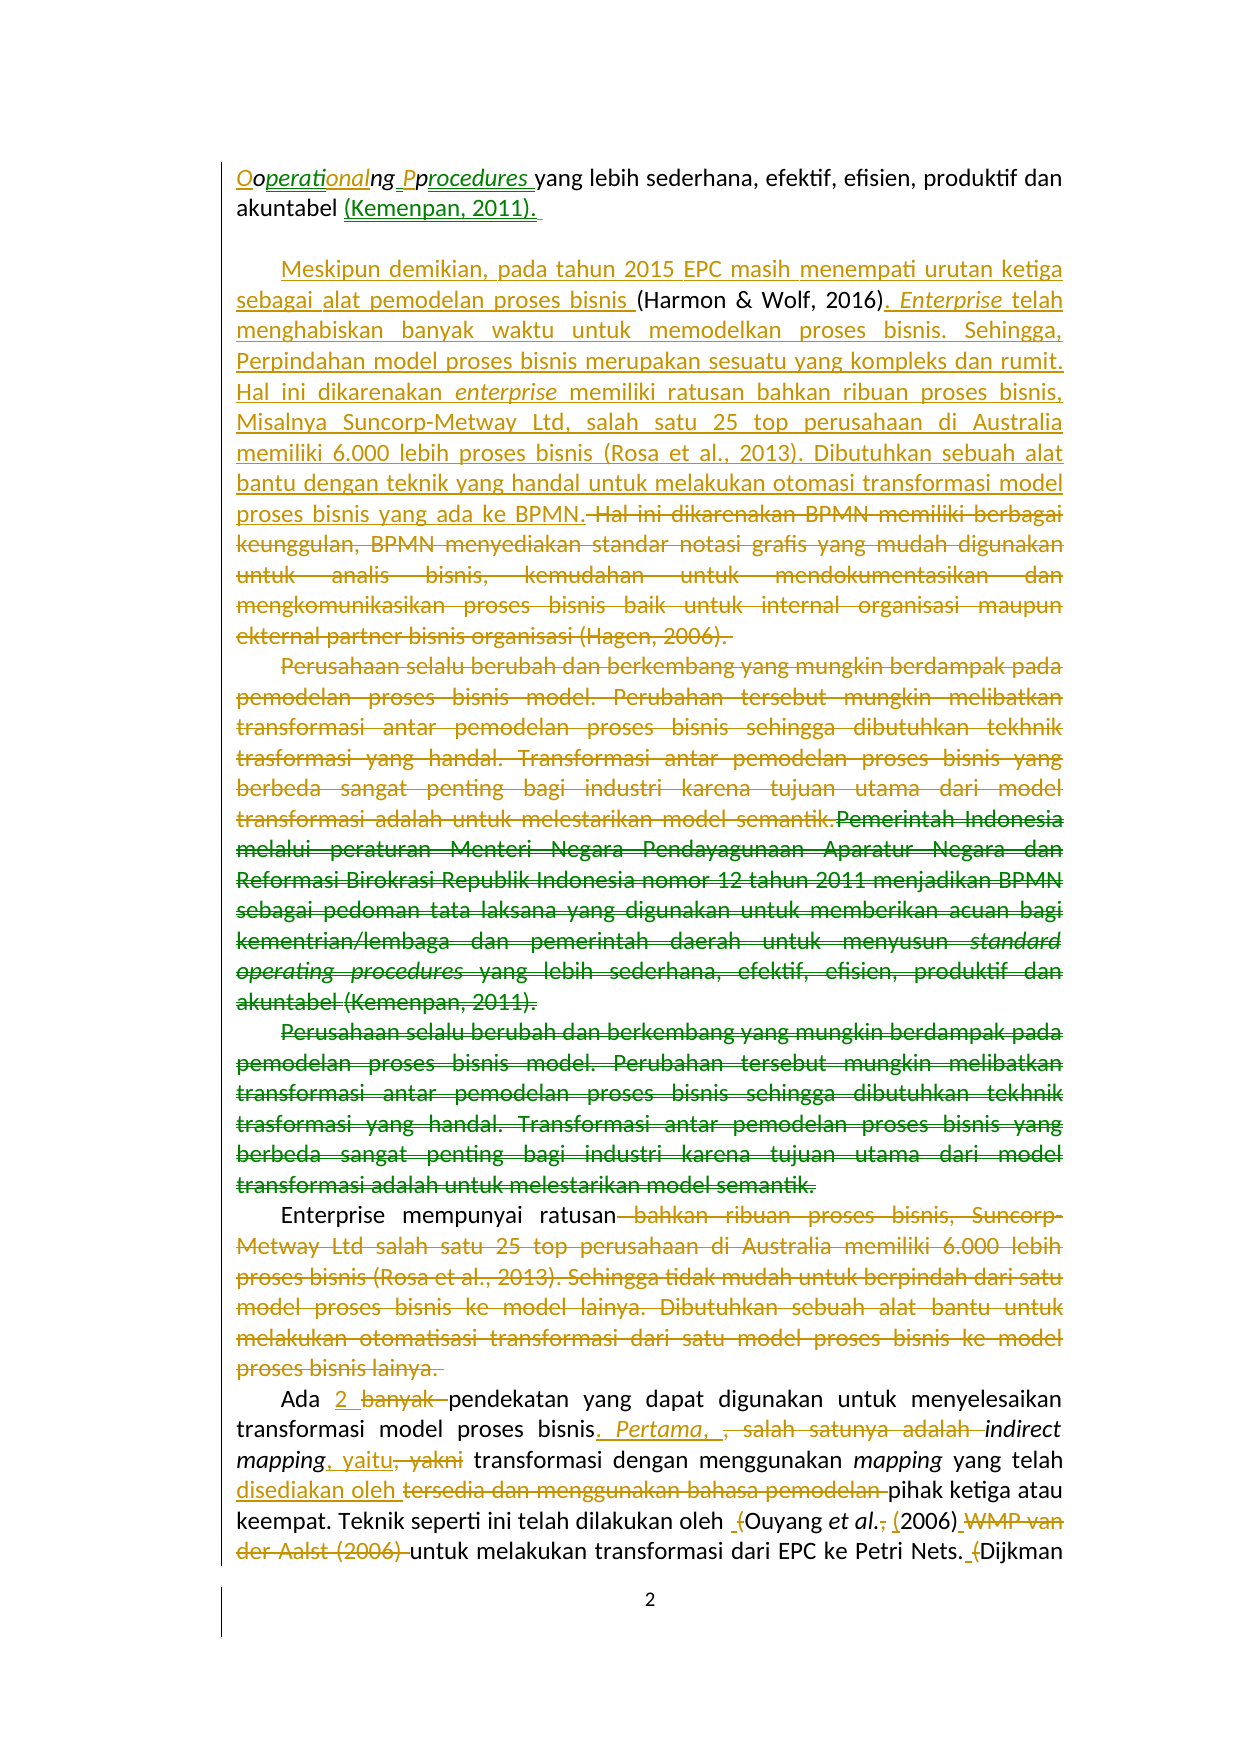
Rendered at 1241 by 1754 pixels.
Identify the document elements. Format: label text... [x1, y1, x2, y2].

text (Harmon & Wolf, 2016) [236, 342, 1063, 371]
text (Harmon & Wolf, 2016) [236, 403, 1063, 432]
text (Harmon & Wolf, 2016) [236, 253, 1063, 341]
text (Harmon & Wolf, 2016) [236, 373, 1063, 402]
text (Harmon & Wolf, 2016) [236, 546, 1063, 575]
text (Harmon & Wolf, 2016) [236, 577, 1063, 606]
text (Harmon & Wolf, 2016) [236, 434, 1063, 463]
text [236, 1383, 1063, 1566]
text (Harmon & Wolf, 2016) [236, 495, 1063, 545]
text (Harmon & Wolf, 2016) [236, 607, 1063, 650]
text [236, 162, 1063, 223]
text (Harmon & Wolf, 2016) [236, 464, 1063, 493]
